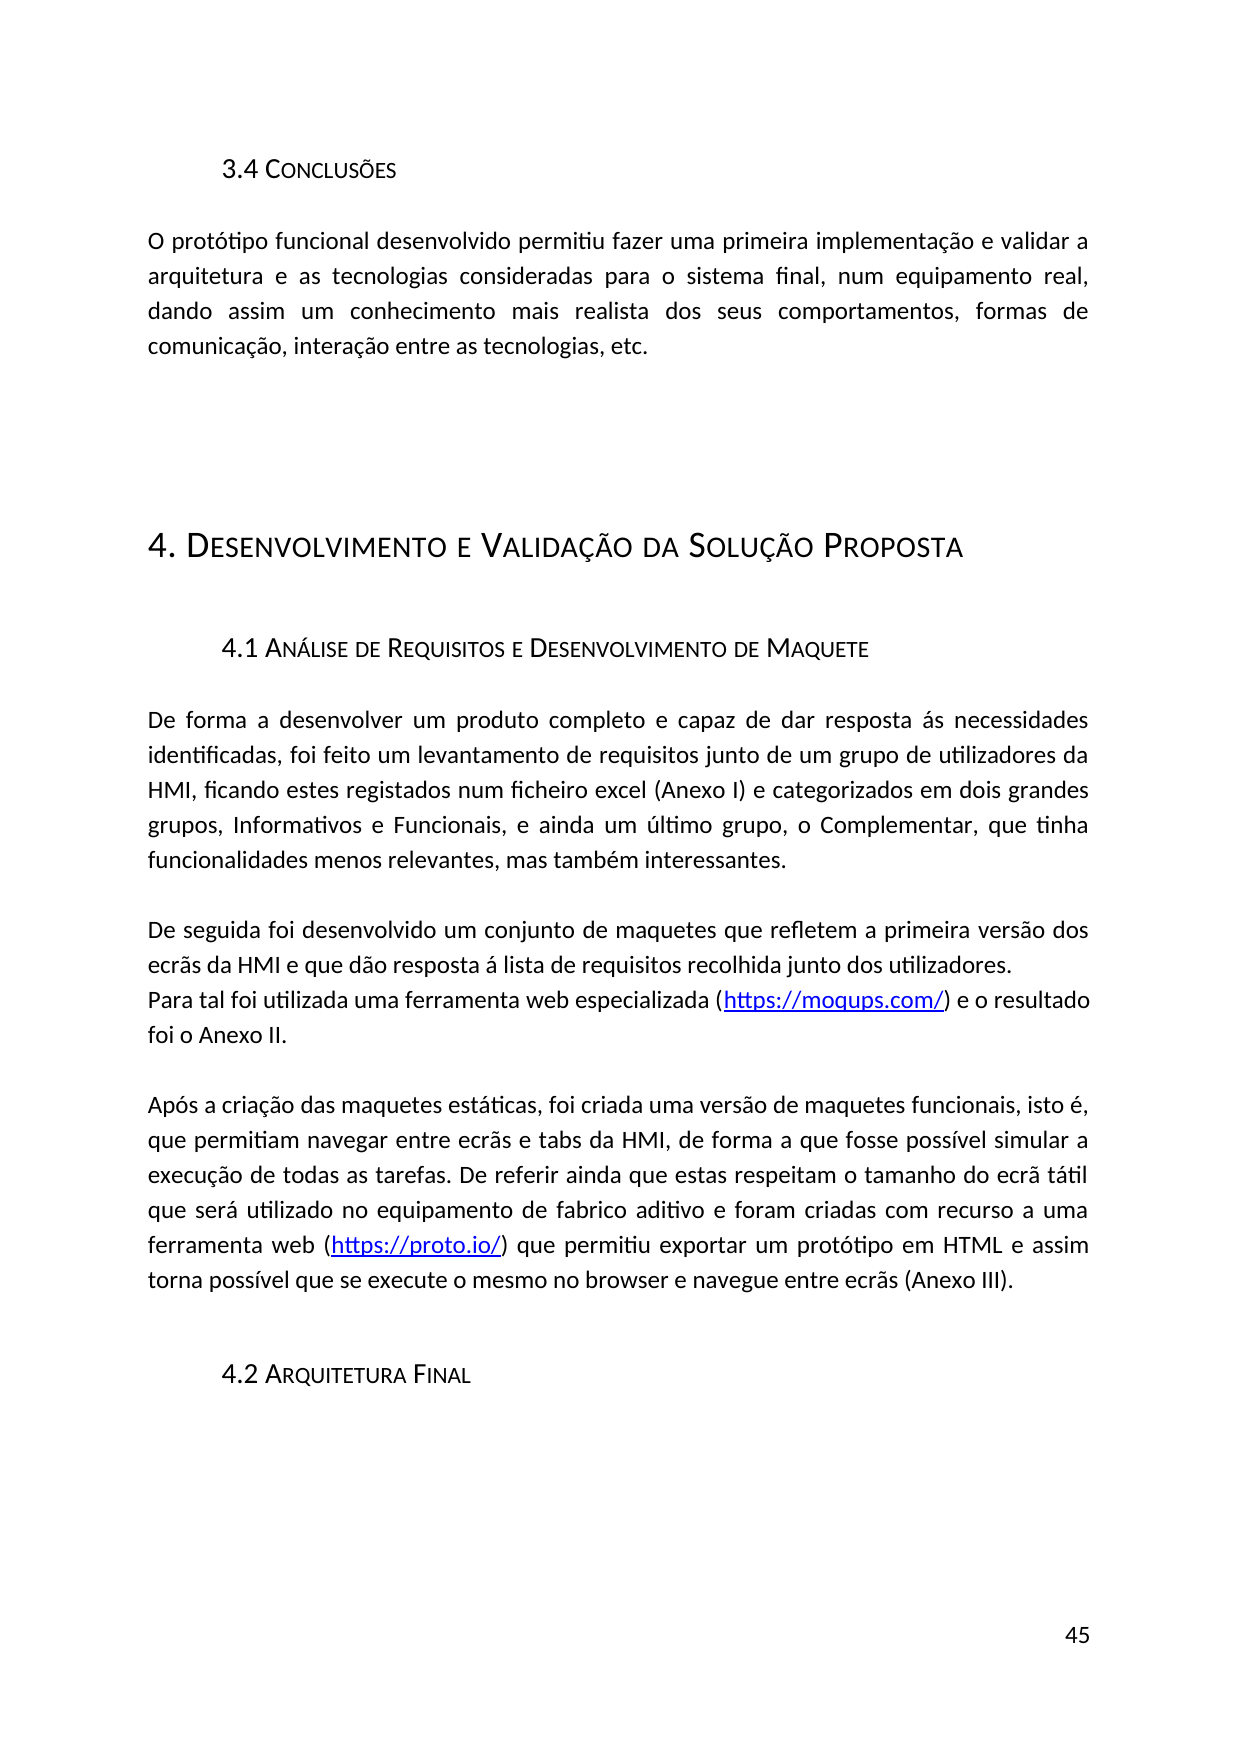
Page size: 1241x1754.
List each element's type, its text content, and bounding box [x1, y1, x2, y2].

text O protótipo funcional desenvolvido permitiu fazer uma primeira implementação e validar a arquitetura e as tecnologias consideradas para o sistema final, num equipamento real, dando assim um conhecimento mais realista dos seus comportamentos, formas de comunicação, interação entre as tecnologias, etc. [148, 225, 1090, 361]
text De seguida foi desenvolvido um conjunto de maquetes que refletem a primeira versão dos ecrãs da HMI e que dão resposta á lista de requisitos recolhida junto dos utilizadores. [148, 914, 1090, 980]
text Para tal foi utilizada uma ferramenta web especializada (https://moqups.com/) e o resultado foi o Anexo II. [148, 984, 1090, 1050]
text Após a criação das maquetes estáticas, foi criada uma versão de maquetes funcionais, isto é, que permitiam navegar entre ecrãs e tabs da HMI, de forma a que fosse possível simular a execução de todas as tarefas. De referir ainda que estas respeitam o tamanho do ecrã tátil que será utilizado no equipamento de fabrico aditivo e foram criadas com recurso a uma ferramenta web (https://proto.io/) que permitiu exportar um protótipo em HTML e assim torna possível que se execute o mesmo no browser e navegue entre ecrãs (Anexo III). [148, 1089, 1090, 1295]
text De forma a desenvolver um produto completo e capaz de dar resposta ás necessidades identificadas, foi feito um levantamento de requisitos junto de um grupo de utilizadores da HMI, ficando estes registados num ficheiro excel (Anexo I) e categorizados em dois grandes grupos, Informativos e Funcionais, e ainda um último grupo, o Complementar, que tinha funcionalidades menos relevantes, mas também interessantes. [148, 704, 1090, 875]
subtitle 3.4 Conclusões [148, 150, 1090, 186]
subtitle 4.2 Arquitetura Final [148, 1355, 1090, 1391]
subtitle 4. Desenvolvimento e Validação da Solução Proposta [148, 521, 1090, 566]
subtitle 4.1 Análise de Requisitos e Desenvolvimento de Maquete [148, 629, 1090, 665]
